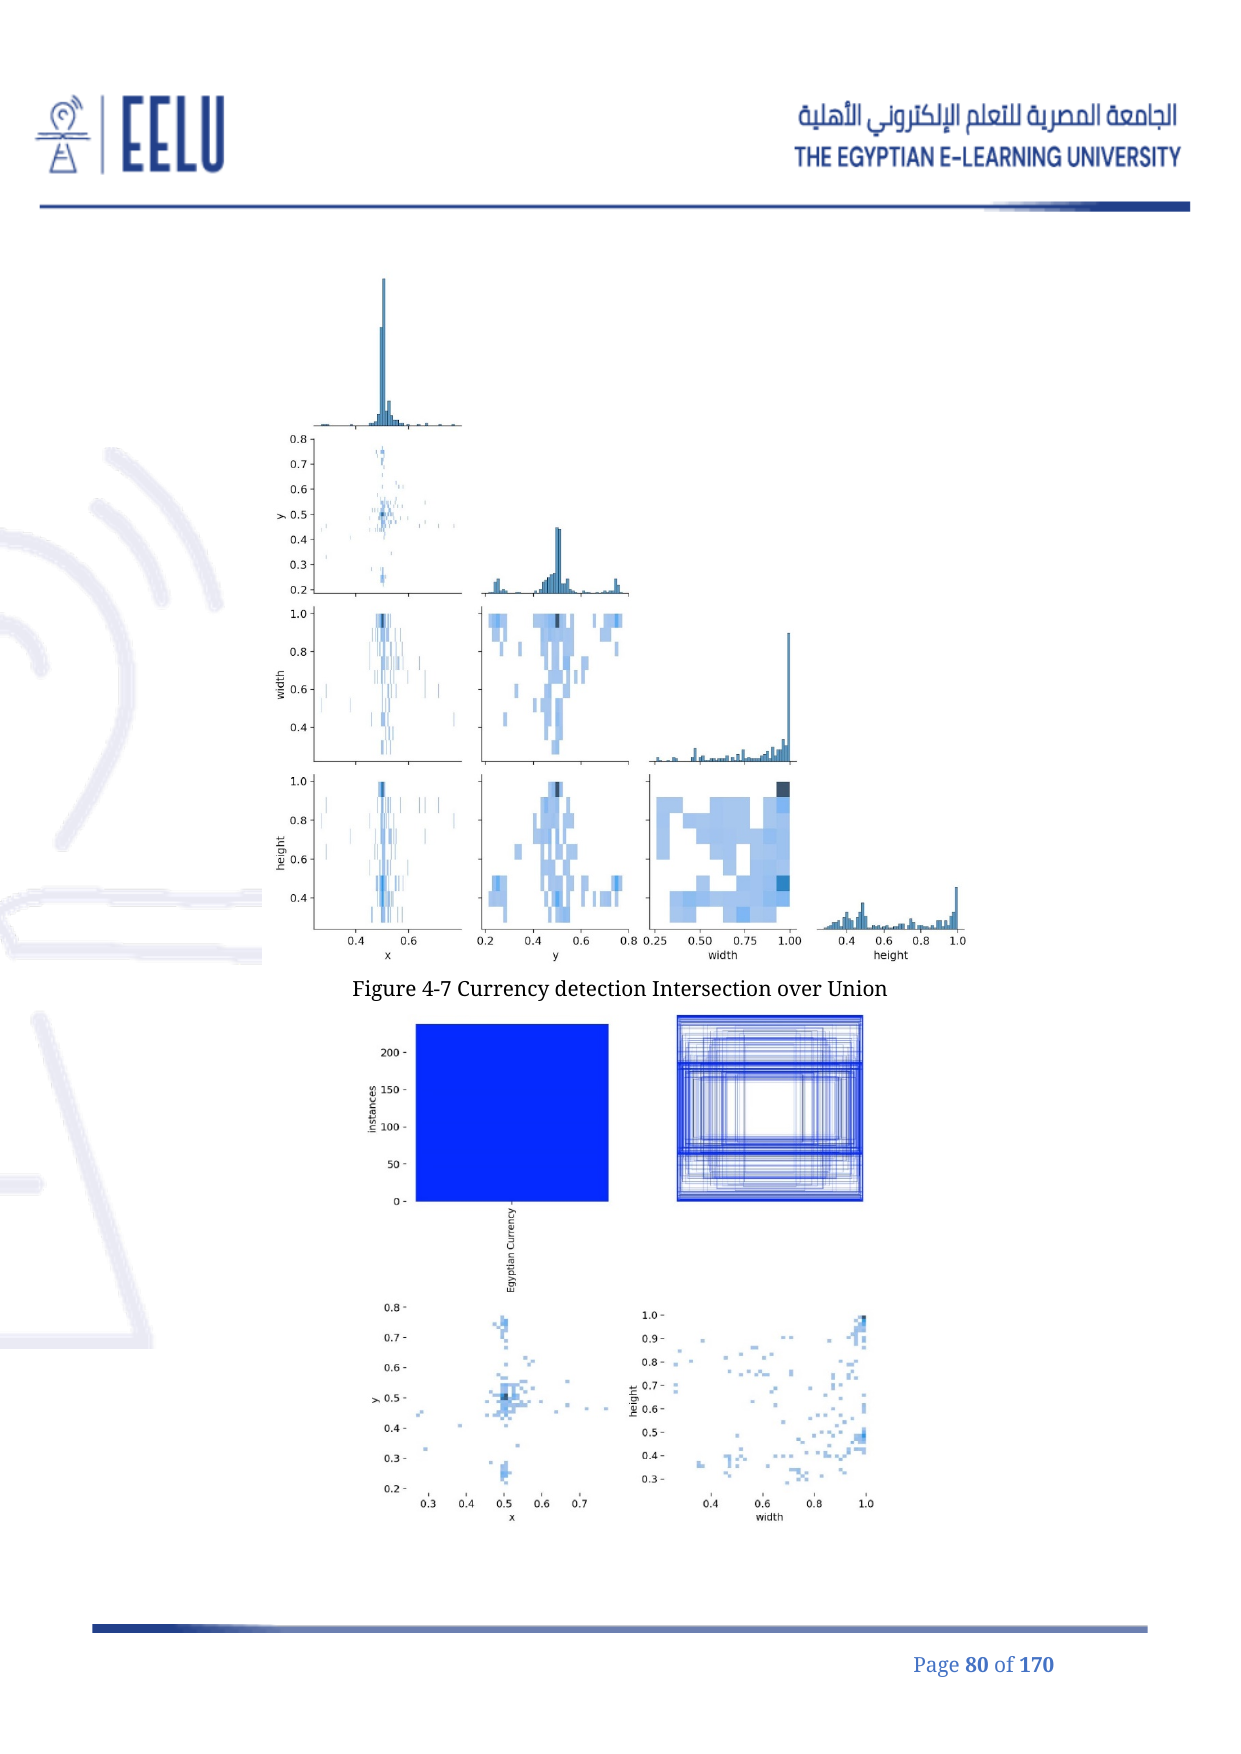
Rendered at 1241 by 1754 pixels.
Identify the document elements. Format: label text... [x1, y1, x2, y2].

picture [9, 75, 1207, 231]
text Figure 4-7 Currency detection Intersection over Union [150, 974, 1090, 1002]
picture [92, 1624, 1148, 1633]
picture [0, 258, 979, 1349]
picture [356, 1004, 886, 1533]
